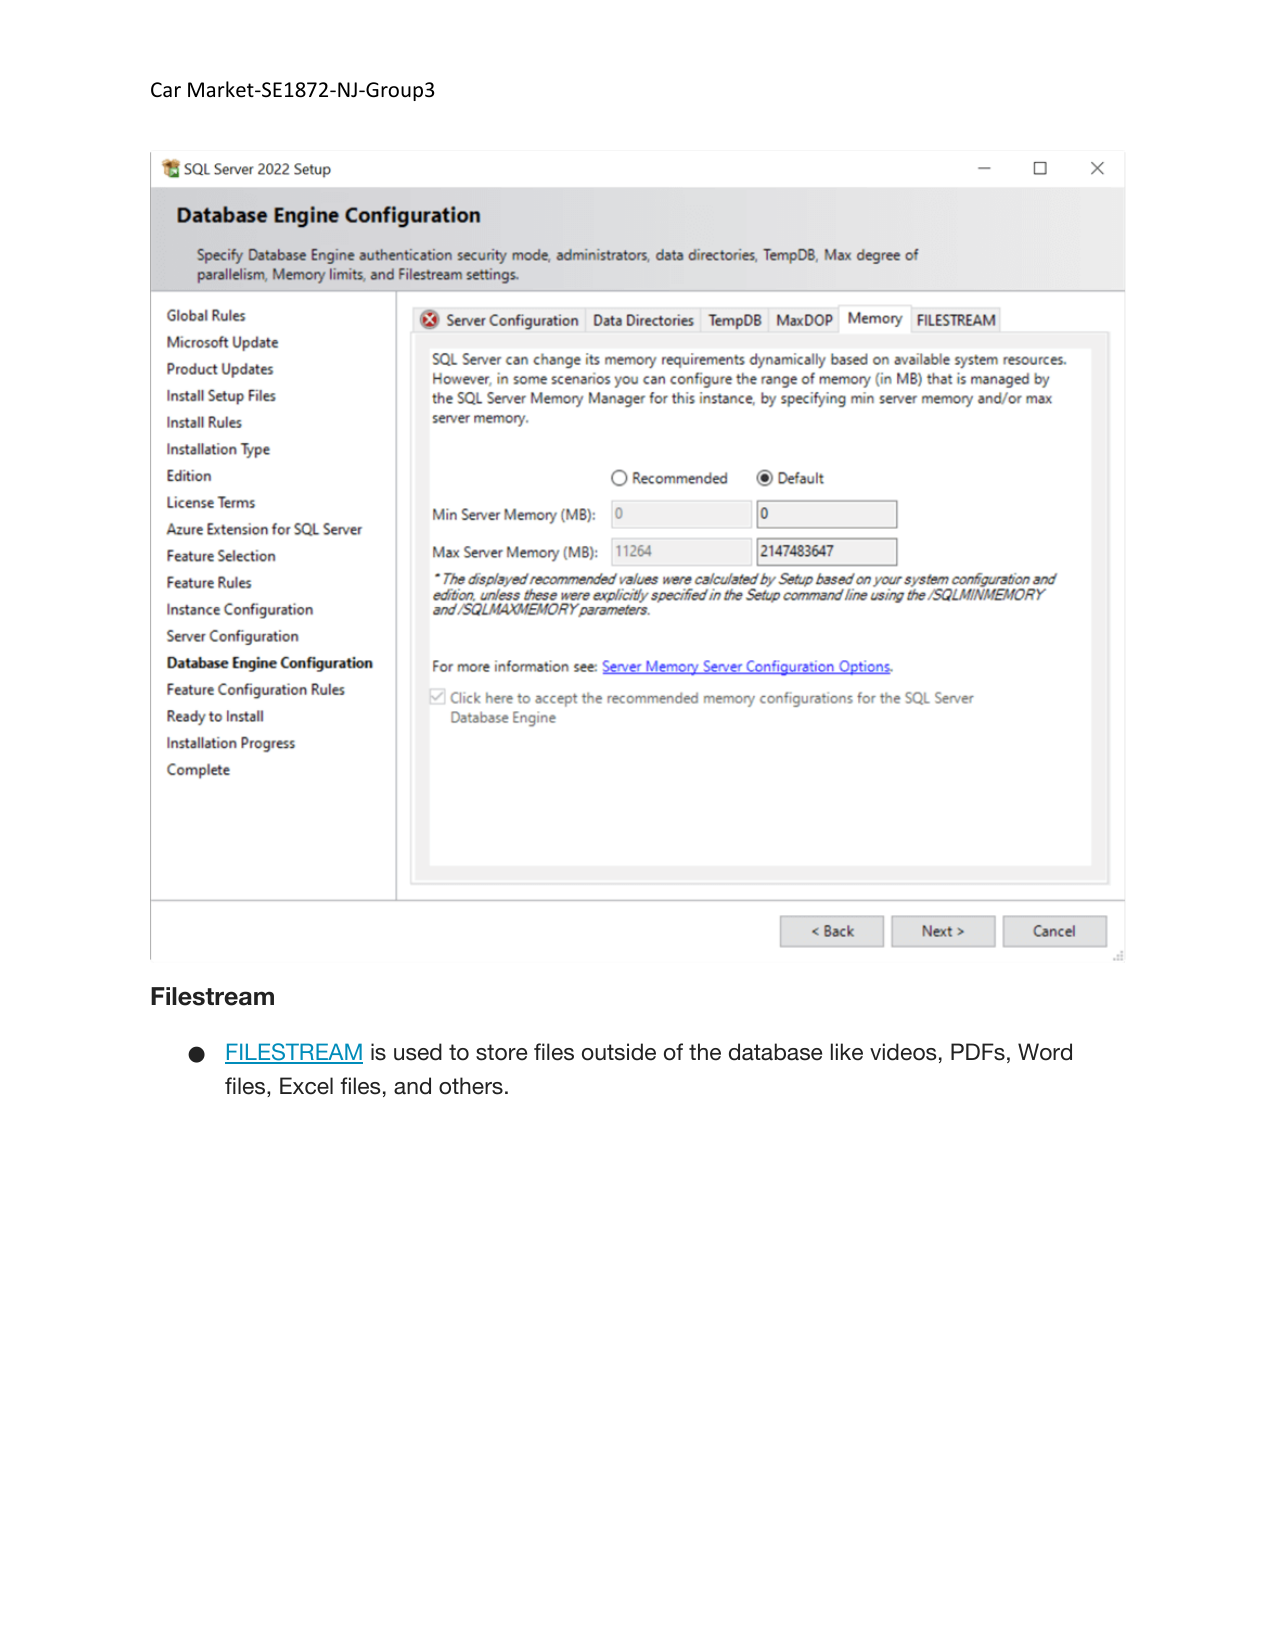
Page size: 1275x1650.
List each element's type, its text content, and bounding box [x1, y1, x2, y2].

list FILESTREAM is used to store files outside of the database like videos, PDFs, Word files, Excel files, and others. [187, 1029, 1125, 1101]
text Filestream [150, 981, 1125, 1013]
picture [150, 150, 1125, 963]
